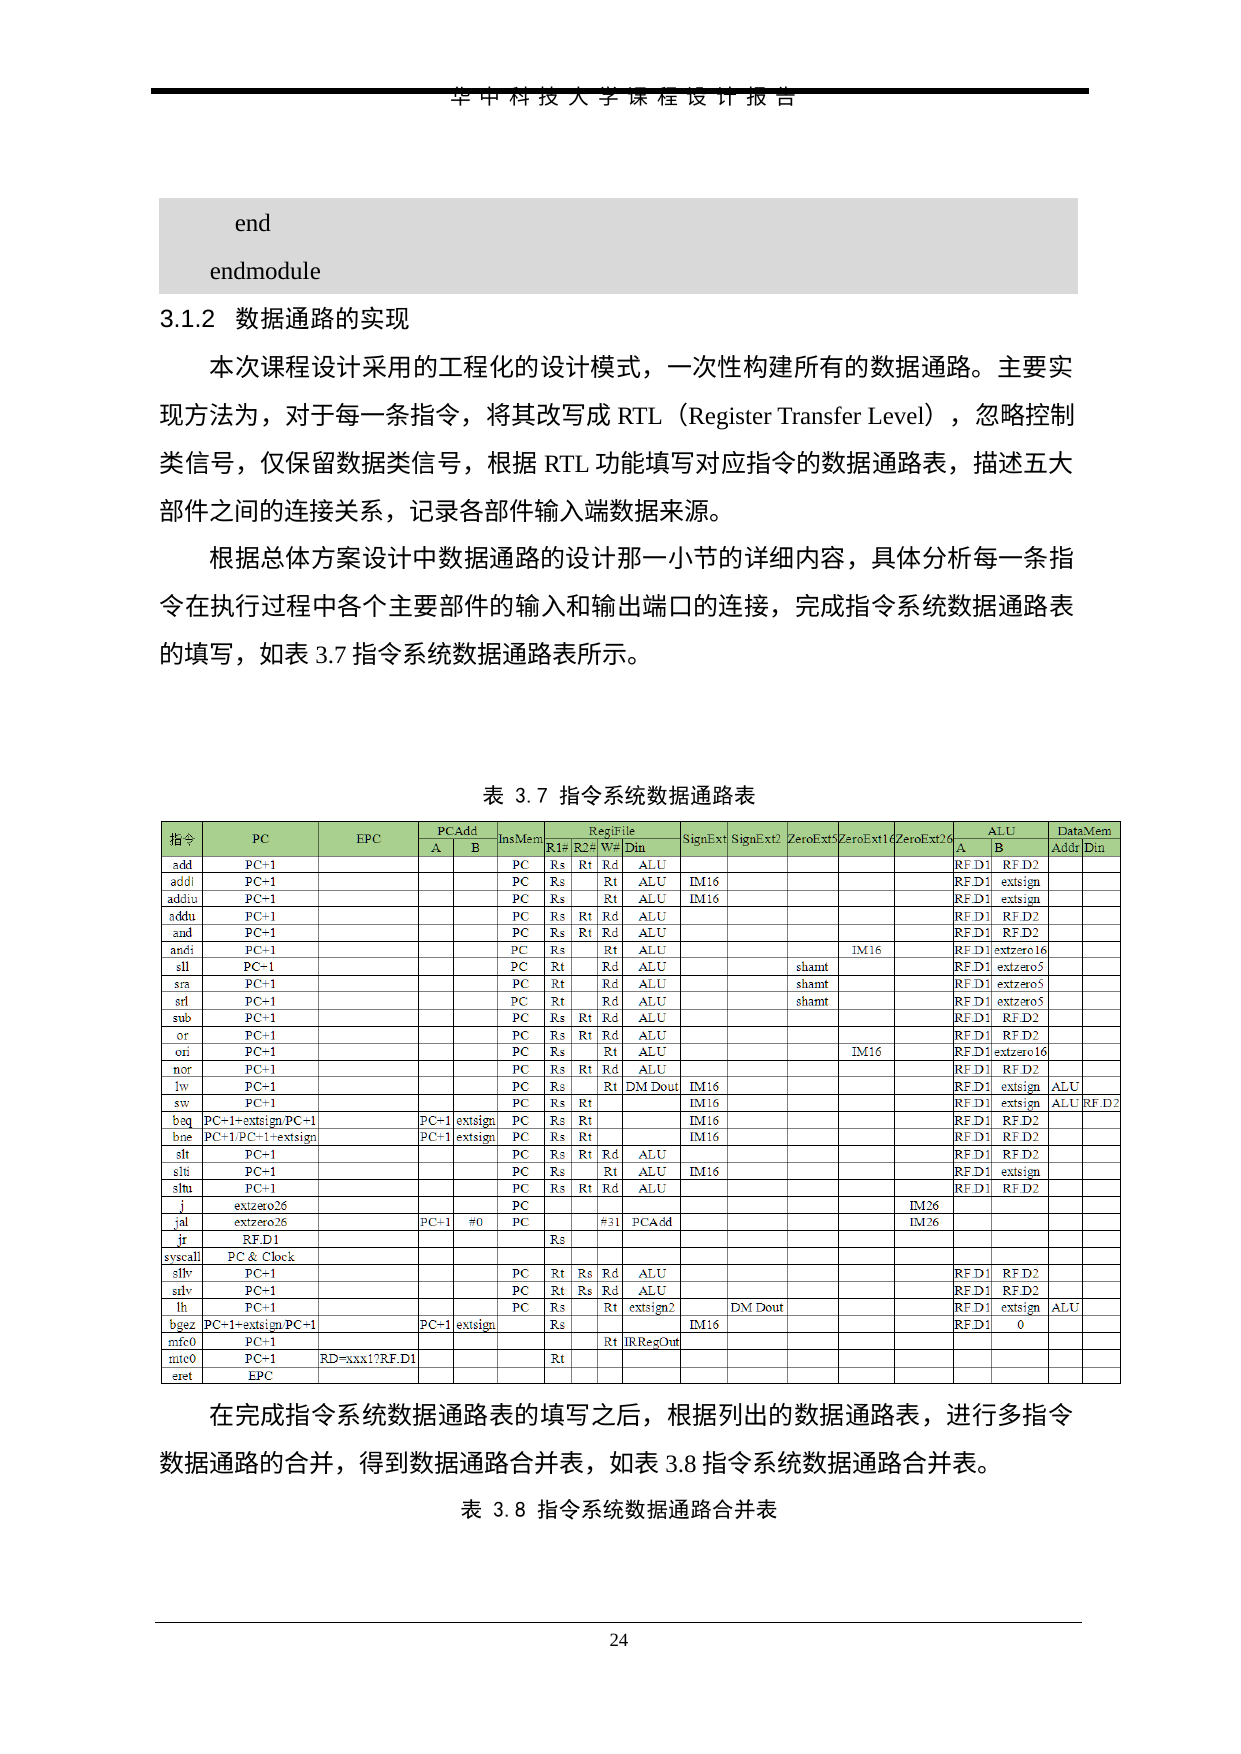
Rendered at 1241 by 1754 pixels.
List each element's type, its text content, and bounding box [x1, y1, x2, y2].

text 本次课程设计采用的工程化的设计模式，一次性构建所有的数据通路。主要实现方法为，对于每一条指令，将其改写成RTL（Register Transfer Level），忽略控制类信号，仅保留数据类信号，根据RTL功能填写对应指令的数据通路表，描述五大部件之间的连接关系，记录各部件输入端数据来源。 [159, 342, 1075, 533]
subtitle 数据通路的实现 [159, 294, 1078, 342]
text end [159, 198, 1078, 246]
picture [159, 816, 1122, 1386]
text endmodule [159, 246, 1078, 294]
